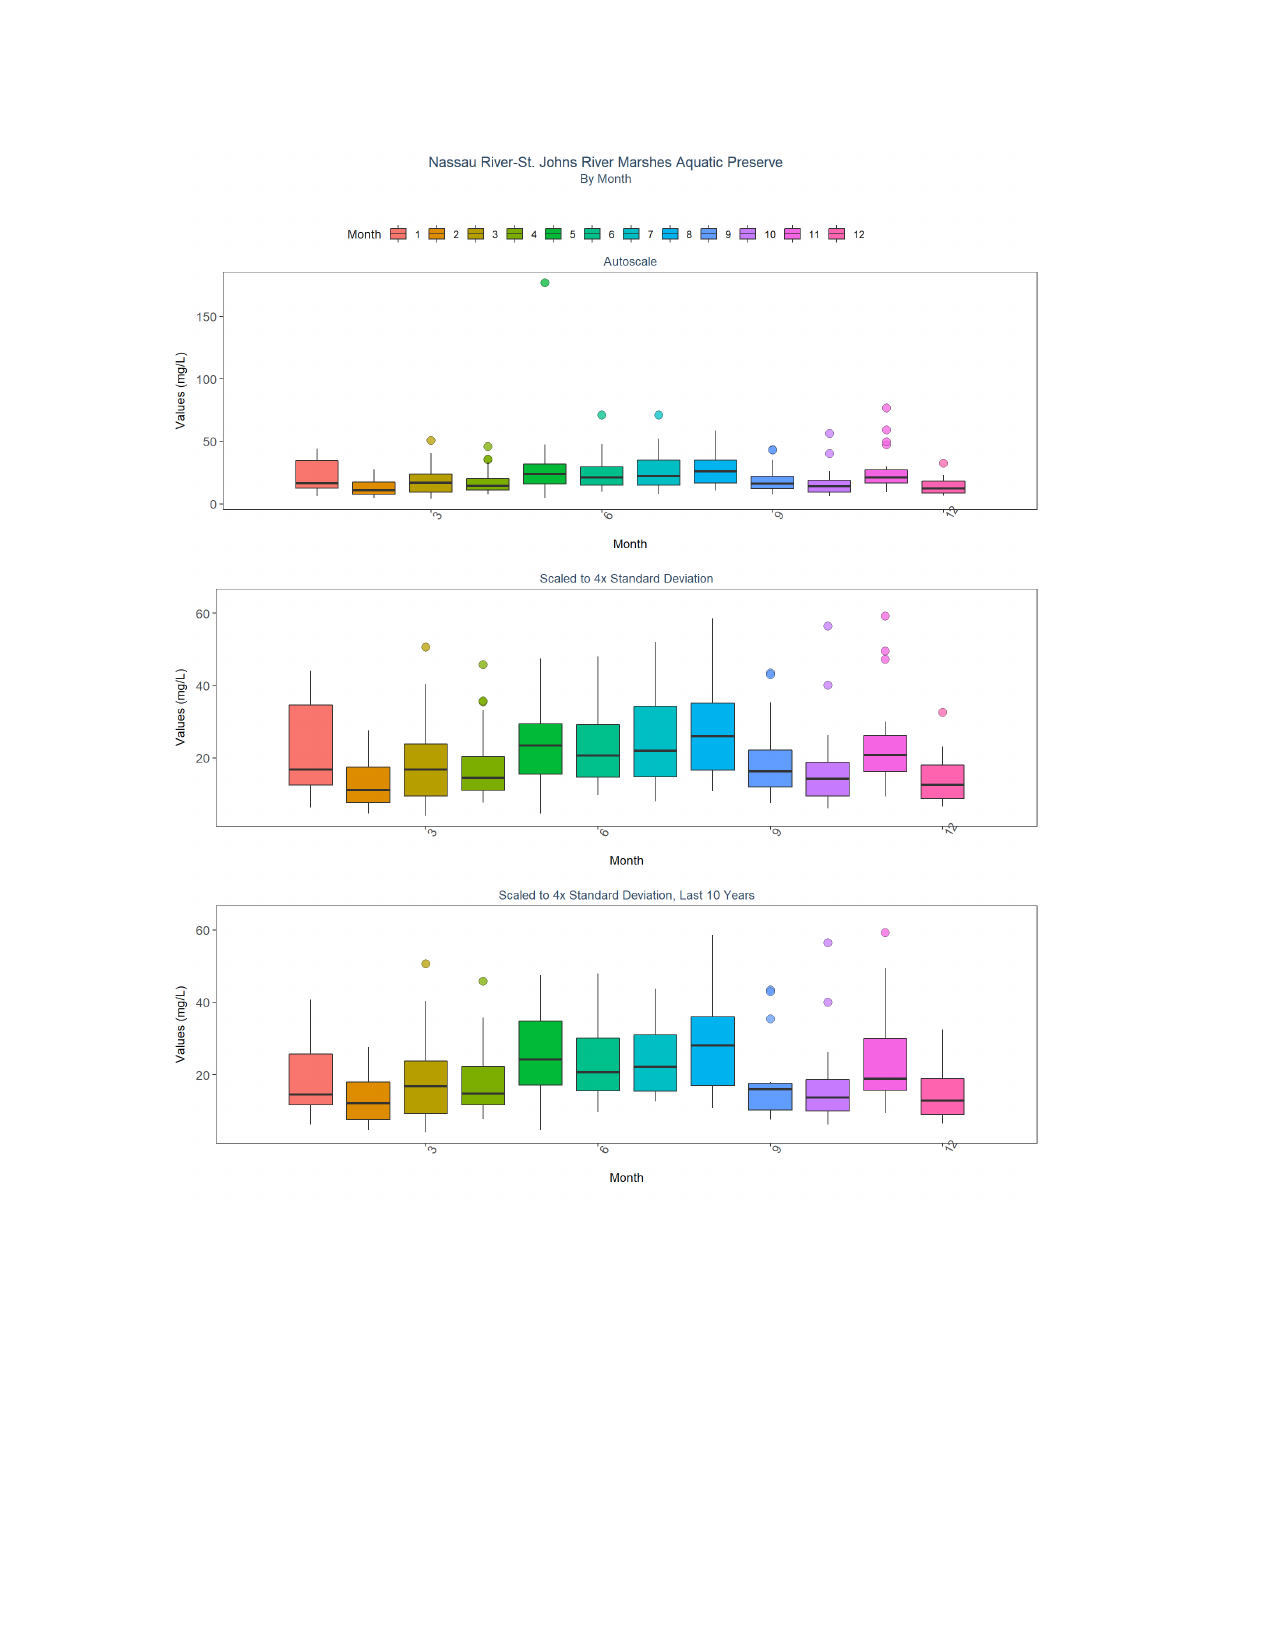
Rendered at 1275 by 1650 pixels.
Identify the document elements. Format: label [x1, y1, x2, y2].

picture [168, 150, 1044, 1200]
